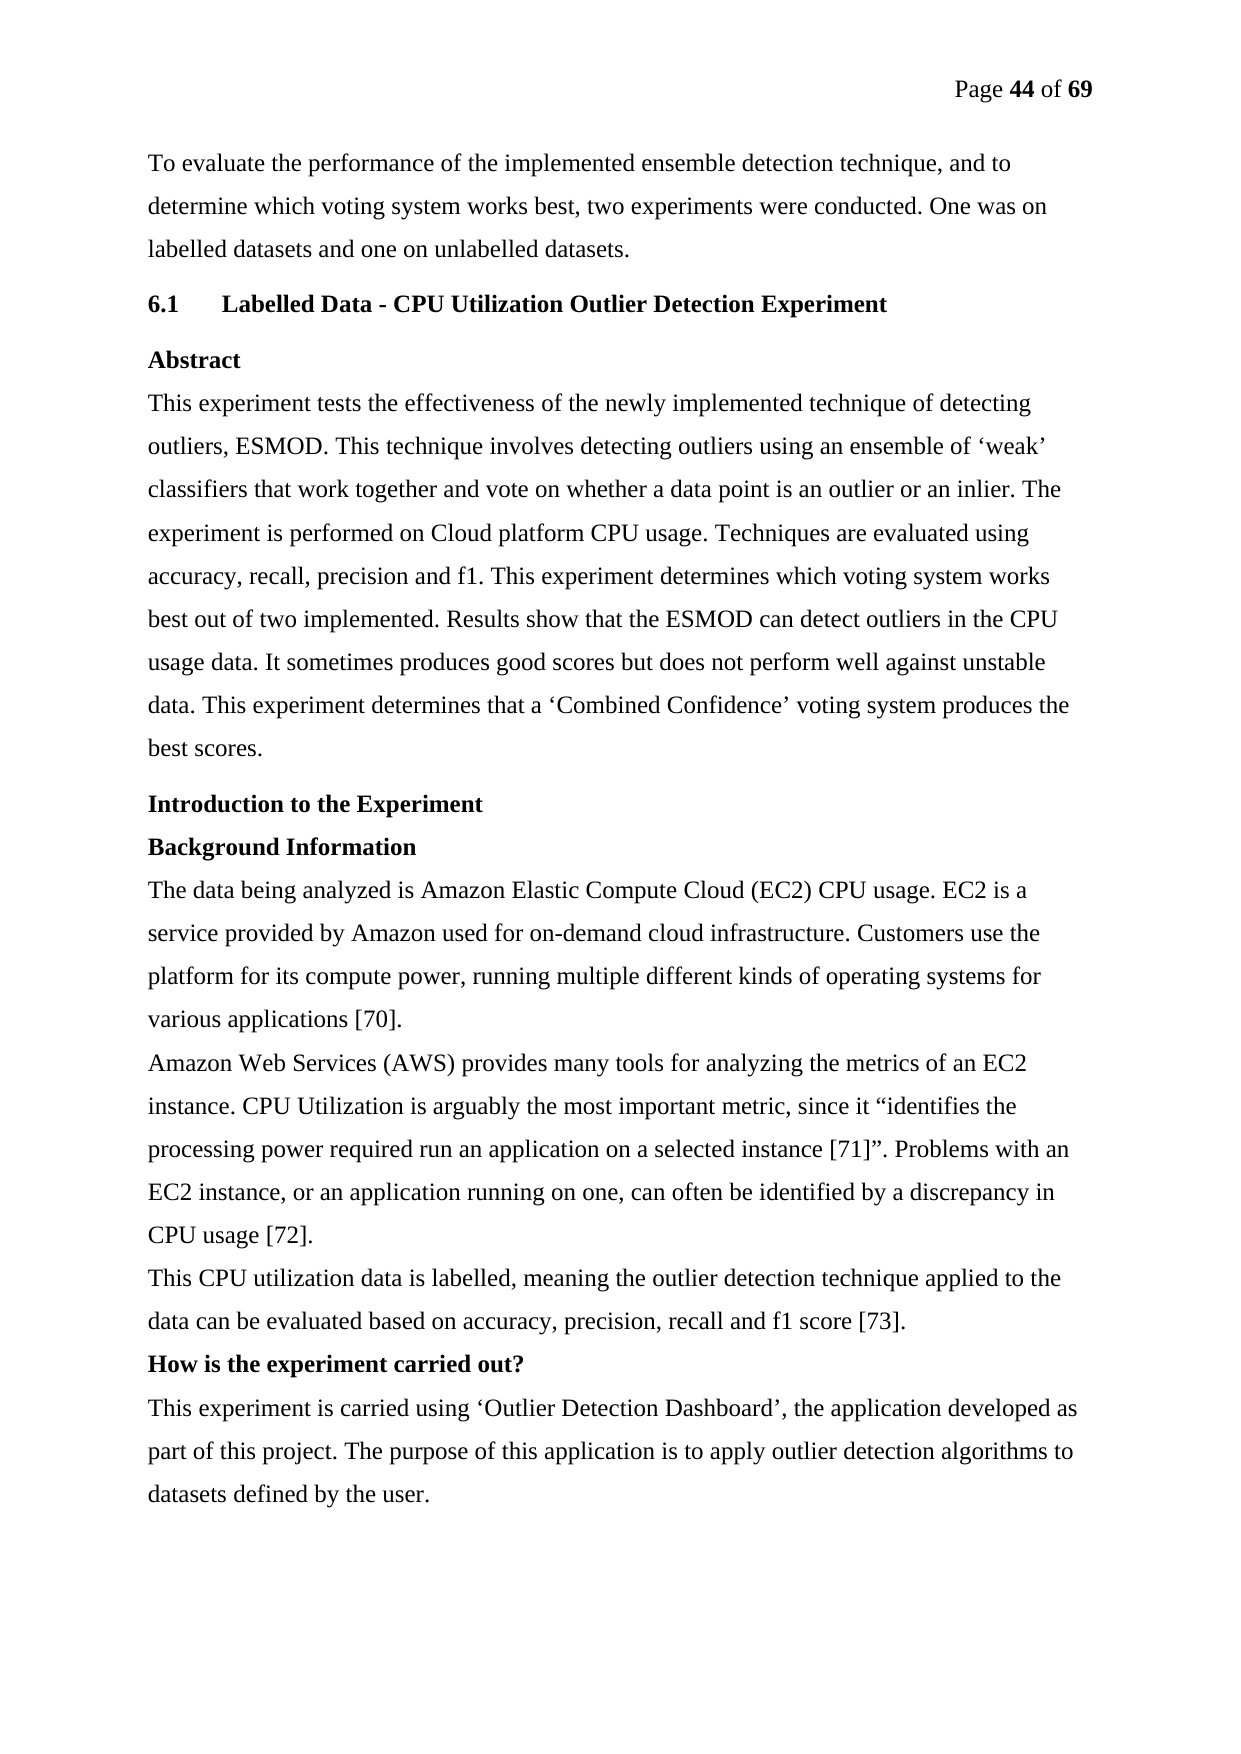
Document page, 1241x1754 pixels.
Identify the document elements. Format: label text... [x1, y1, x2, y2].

text Labelled Data - CPU Utilization Outlier Detection Experiment [148, 289, 1092, 318]
text Abstract [148, 345, 1092, 374]
text Amazon Web Services (AWS) provides many tools for analyzing the metrics of an EC2 instance. CPU Utilization is arguably the most important metric, since it “identifies the processing power required run an application on a selected instance [71]”. Problems with an EC2 instance, or an application running on one, can often be identified by a discrepancy in CPU usage [72]. [148, 1048, 1092, 1249]
text Background Information [148, 832, 1092, 861]
text This experiment is carried using ‘Outlier Detection Dashboard’, the application developed as part of this project. The purpose of this application is to apply outlier detection algorithms to datasets defined by the user. [148, 1393, 1092, 1508]
text The data being analyzed is Amazon Elastic Compute Cloud (EC2) CPU usage. EC2 is a service provided by Amazon used for on-demand cloud infrastructure. Customers use the platform for its compute power, running multiple different kinds of operating systems for various applications [70]. [148, 875, 1092, 1033]
text This CPU utilization data is labelled, meaning the outlier detection technique applied to the data can be evaluated based on accuracy, precision, recall and f1 score [73]. [148, 1263, 1092, 1335]
text This experiment tests the effectiveness of the newly implemented technique of detecting outliers, ESMOD. This technique involves detecting outliers using an ensemble of ‘weak’ classifiers that work together and vote on whether a data point is an outlier or an inlier. The experiment is performed on Cloud platform CPU usage. Techniques are evaluated using accuracy, recall, precision and f1. This experiment determines which voting system works best out of two implemented. Results show that the ESMOD can detect outliers in the CPU usage data. It sometimes produces good scores but does not perform well against unstable data. This experiment determines that a ‘Combined Confidence’ voting system produces the best scores. [148, 388, 1092, 762]
text Introduction to the Experiment [148, 789, 1092, 818]
text To evaluate the performance of the implemented ensemble detection technique, and to determine which voting system works best, two experiments were conducted. One was on labelled datasets and one on unlabelled datasets. [148, 148, 1092, 263]
text How is the experiment carried out? [148, 1349, 1092, 1378]
